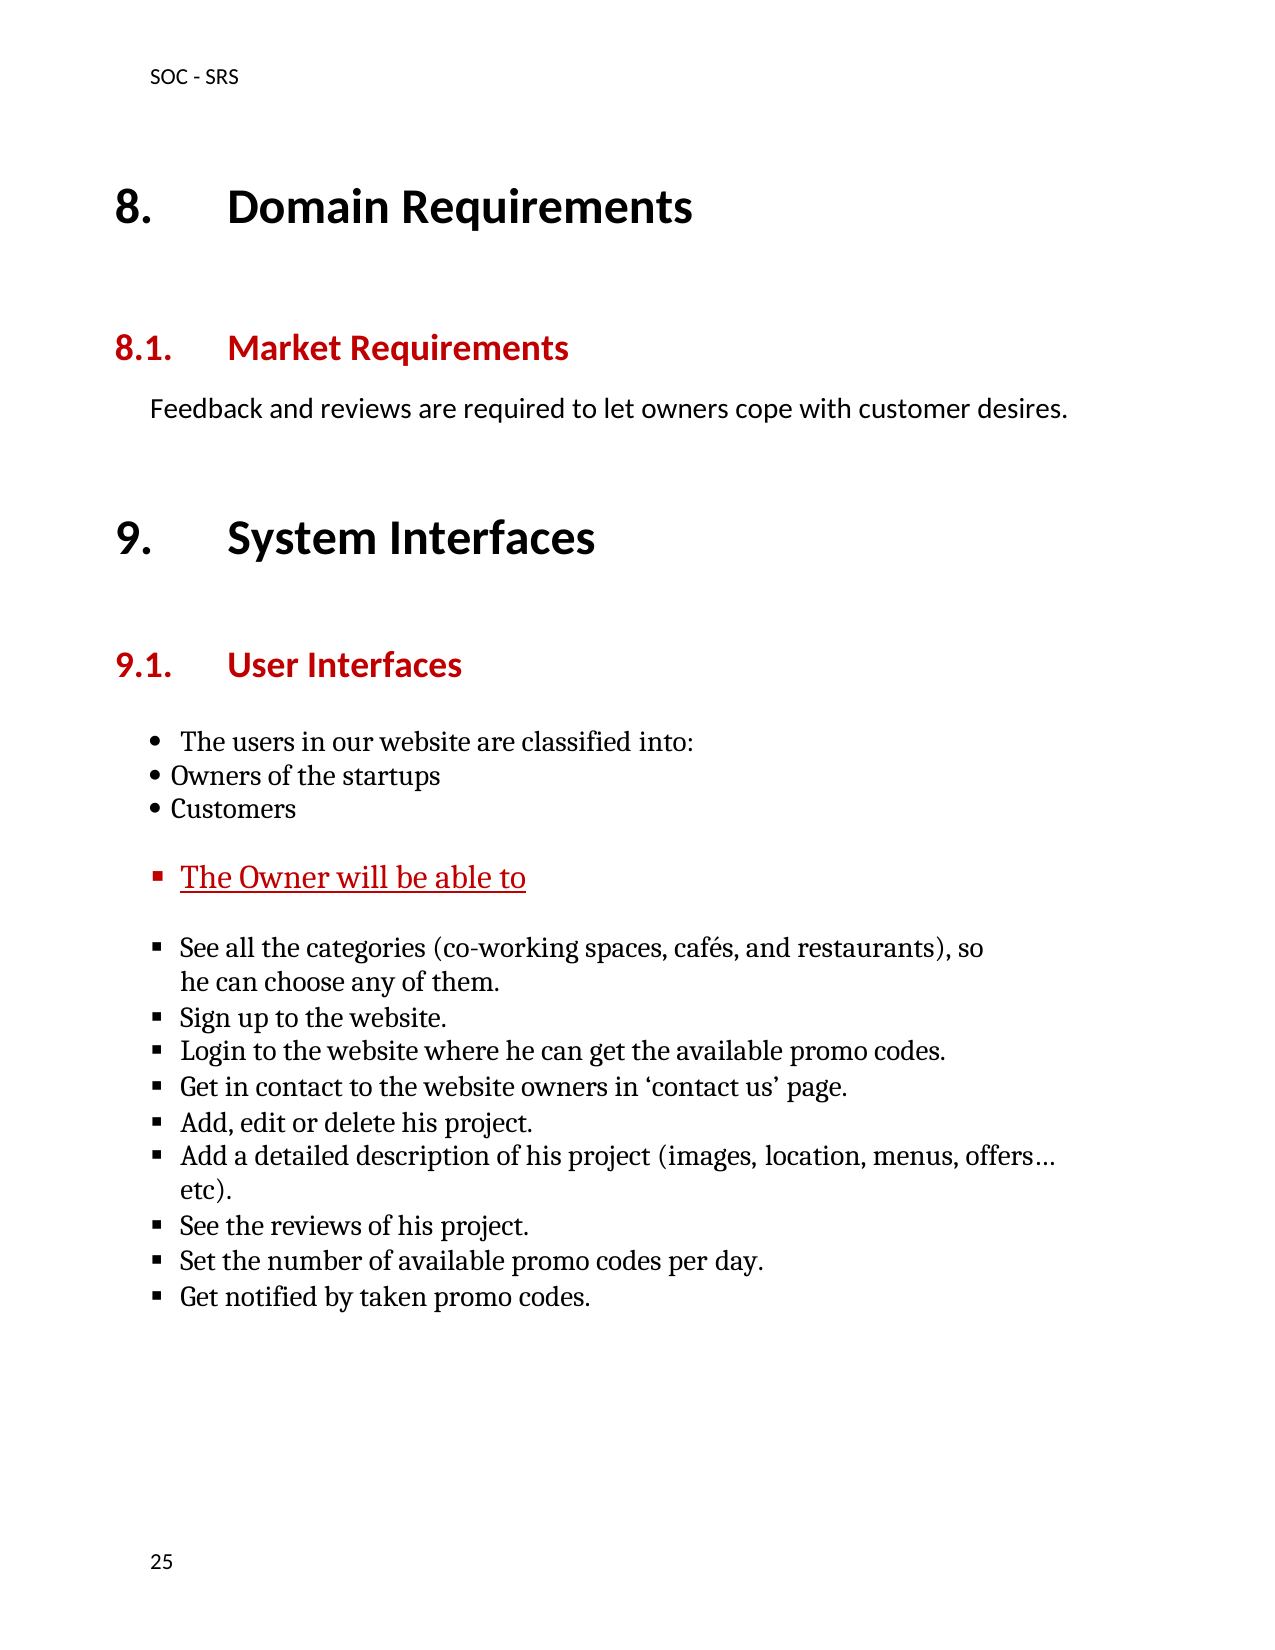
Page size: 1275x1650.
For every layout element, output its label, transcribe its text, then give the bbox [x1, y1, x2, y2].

list See the reviews of his project. [150, 1207, 1173, 1242]
list The users in our website are classified into: [150, 723, 1173, 758]
subtitle System Interfaces [114, 506, 1173, 567]
list Sign up to the website. [150, 998, 1173, 1034]
list Add, edit or delete his project. [150, 1103, 1173, 1139]
subtitle Domain Requirements [114, 175, 1173, 236]
list The Owner will be able to [150, 860, 1173, 896]
list Login to the website where he can get the available promo codes. [150, 1034, 1099, 1068]
list Get in contact to the website owners in ‘contact us’ page. [150, 1068, 1173, 1103]
list Customers [150, 793, 1173, 826]
text Feedback and reviews are required to let owners cope with customer desires. [150, 390, 1173, 425]
list See all the categories (co-working spaces, cafés, and restaurants), so he can choose any of them. [150, 931, 1019, 998]
list Add a detailed description of his project (images, location, menus, offers…etc). [150, 1139, 1095, 1207]
list Get notified by taken promo codes. [150, 1278, 1173, 1314]
list Owners of the startups [150, 758, 1173, 793]
subtitle Market Requirements [114, 323, 1173, 369]
subtitle User Interfaces [114, 641, 1173, 687]
list Set the number of available promo codes per day. [150, 1242, 1173, 1278]
